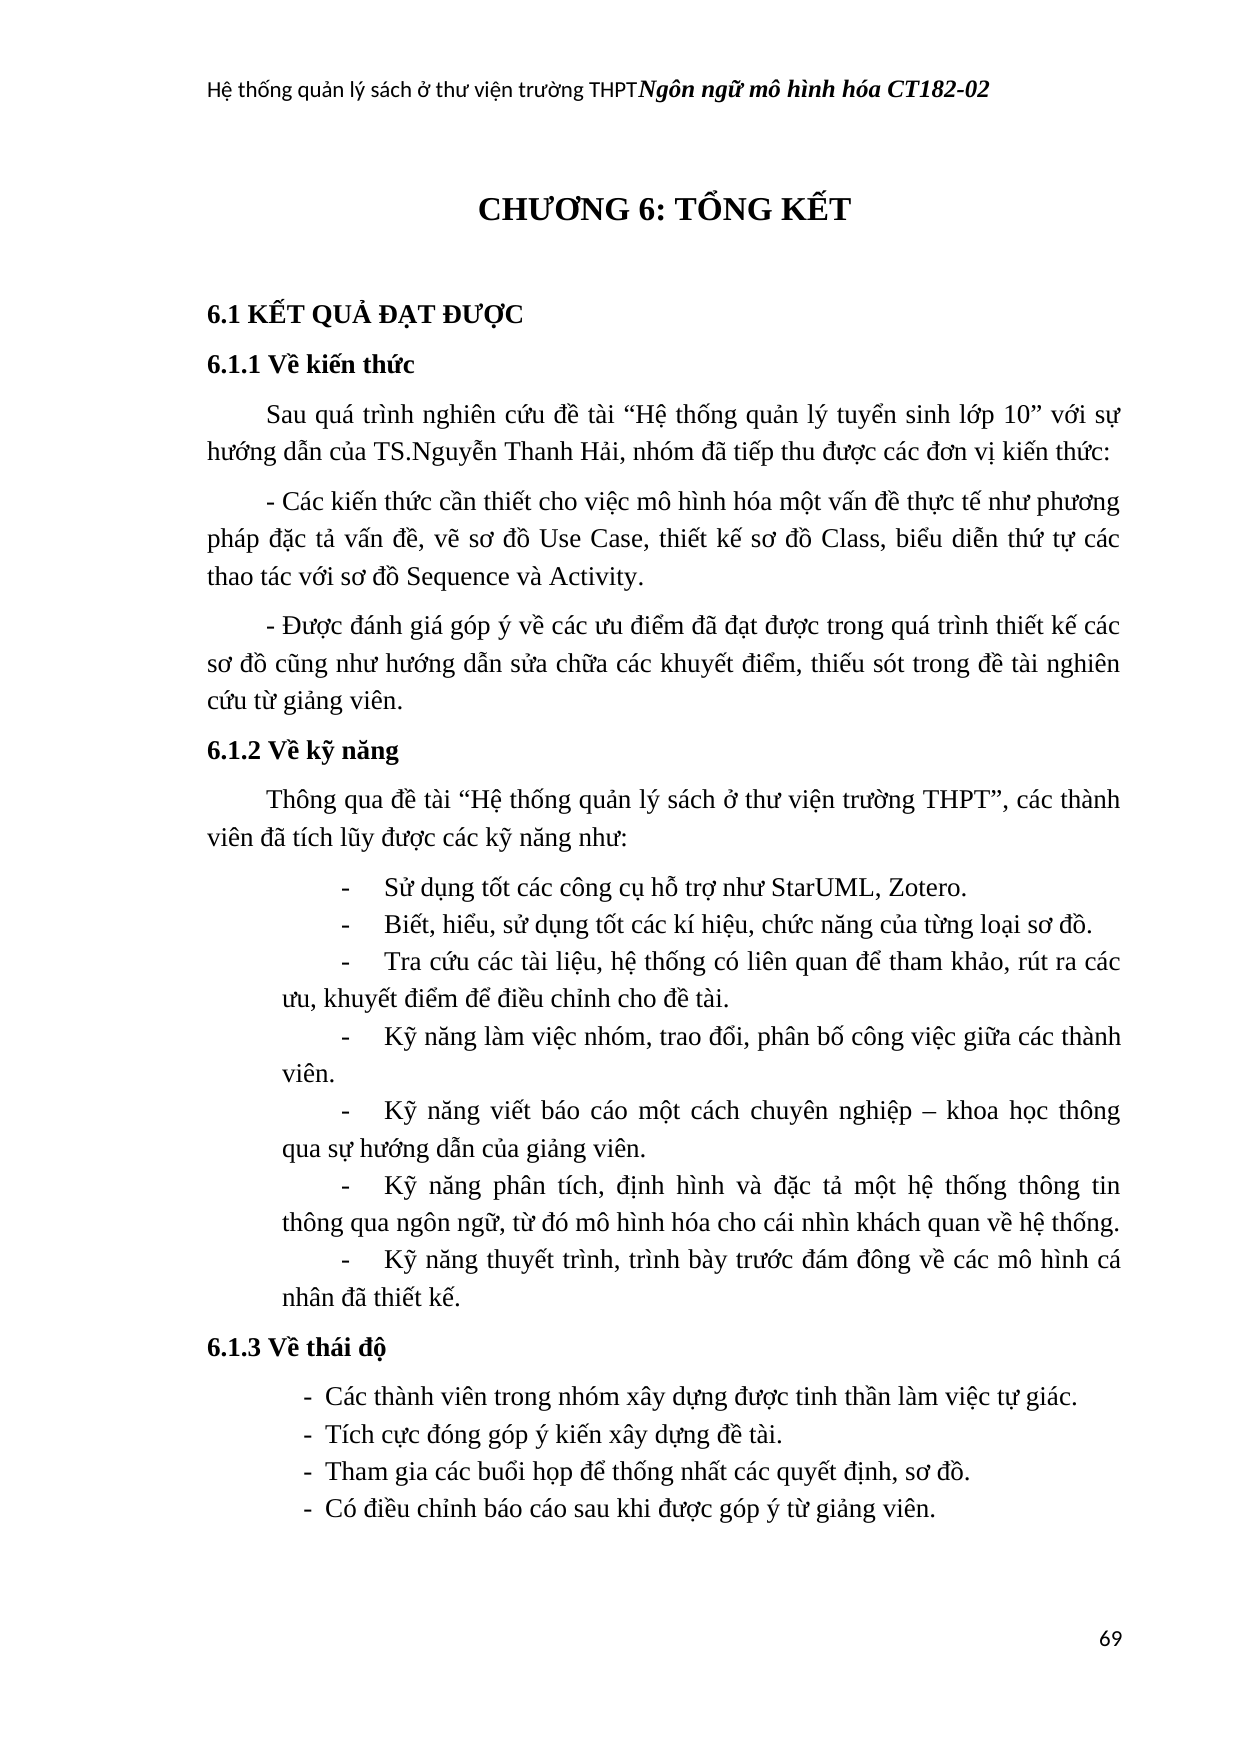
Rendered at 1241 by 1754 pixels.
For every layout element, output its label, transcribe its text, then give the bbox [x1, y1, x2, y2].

list Các thành viên trong nhóm xây dựng được tinh thần làm việc tự giác. [244, 1380, 1122, 1412]
list Tra cứu các tài liệu, hệ thống có liên quan để tham khảo, rút ra các ưu, khuyết điểm để điều chỉnh cho đề tài. [282, 945, 1122, 1014]
list Tích cực đóng góp ý kiến xây dựng đề tài. [244, 1418, 1122, 1449]
text Thông qua đề tài “Hệ thống quản lý sách ở thư viện trường THPT”, các thành viên đã tích lũy được các kỹ năng như: [207, 783, 1122, 852]
list Kỹ năng thuyết trình, trình bày trước đám đông về các mô hình cá nhân đã thiết kế. [282, 1243, 1122, 1312]
list Kỹ năng viết báo cáo một cách chuyên nghiệp – khoa học thông qua sự hướng dẫn của giảng viên. [282, 1094, 1122, 1163]
subtitle 6.1 KẾT QUẢ ĐẠT ĐƯỢC [207, 298, 1122, 329]
text Sau quá trình nghiên cứu đề tài “Hệ thống quản lý tuyển sinh lớp 10” với sự hướng dẫn của TS.Nguyễn Thanh Hải, nhóm đã tiếp thu được các đơn vị kiến thức: [207, 398, 1122, 466]
list Tham gia các buổi họp để thống nhất các quyết định, sơ đồ. [244, 1455, 1122, 1486]
subtitle 6.1.3 Về thái độ [207, 1331, 1122, 1362]
subtitle 6.1.2 Về kỹ năng [207, 734, 1122, 765]
subtitle 6.1.1 Về kiến thức [207, 348, 1122, 379]
list Có điều chỉnh báo cáo sau khi được góp ý từ giảng viên. [244, 1492, 1122, 1523]
subtitle CHƯƠNG 6: TỔNG KẾT [207, 190, 1122, 228]
list Biết, hiểu, sử dụng tốt các kí hiệu, chức năng của từng loại sơ đồ. [282, 908, 1122, 939]
list Kỹ năng làm việc nhóm, trao đổi, phân bố công việc giữa các thành viên. [282, 1020, 1122, 1088]
list Kỹ năng phân tích, định hình và đặc tả một hệ thống thông tin thông qua ngôn ngữ, từ đó mô hình hóa cho cái nhìn khách quan về hệ thống. [282, 1169, 1122, 1237]
text ‐ Được đánh giá góp ý về các ưu điểm đã đạt được trong quá trình thiết kế các sơ đồ cũng như hướng dẫn sửa chữa các khuyết điểm, thiếu sót trong đề tài nghiên cứu từ giảng viên. [207, 609, 1122, 715]
list Sử dụng tốt các công cụ hỗ trợ như StarUML, Zotero. [282, 871, 1122, 902]
text ‐ Các kiến thức cần thiết cho việc mô hình hóa một vấn đề thực tế như phương pháp đặc tả vấn đề, vẽ sơ đồ Use Case, thiết kế sơ đồ Class, biểu diễn thứ tự các thao tác với sơ đồ Sequence và Activity. [207, 485, 1122, 591]
